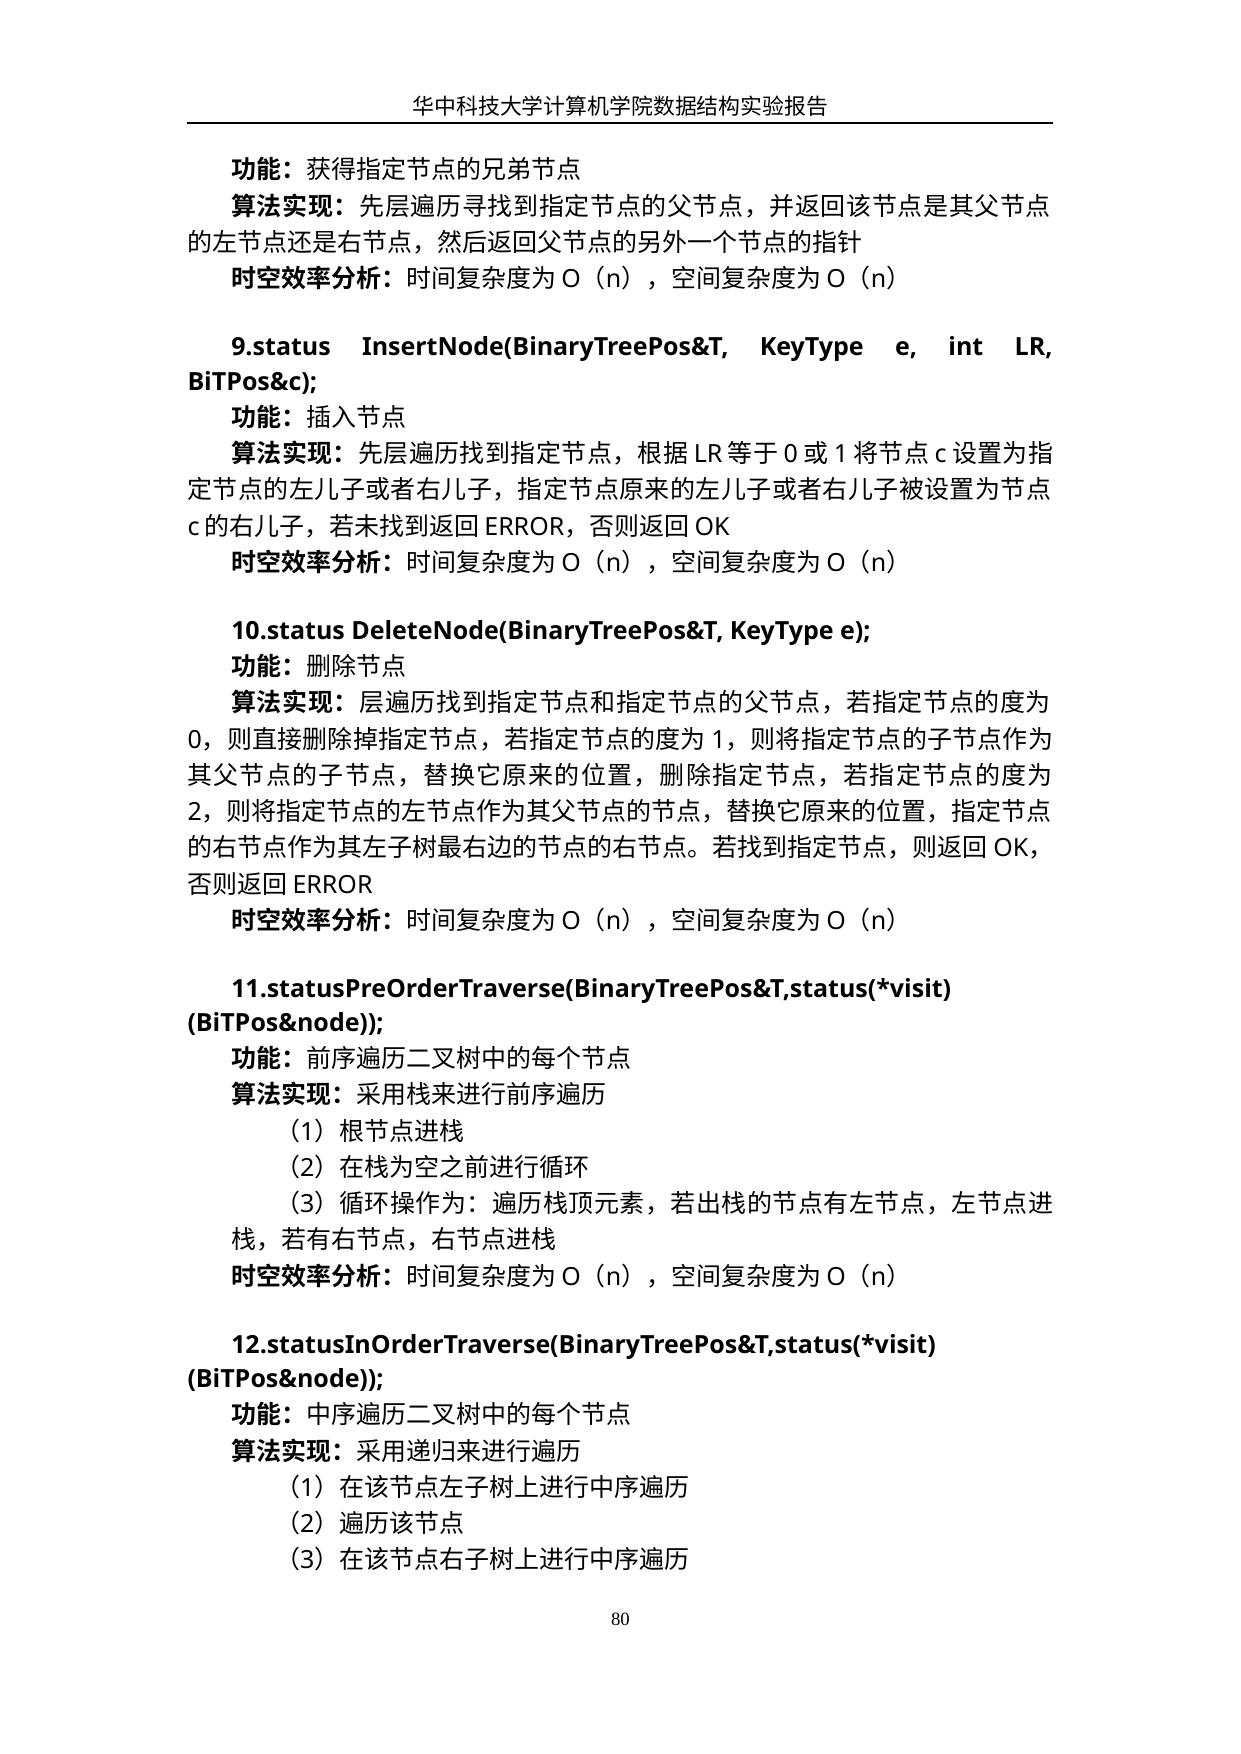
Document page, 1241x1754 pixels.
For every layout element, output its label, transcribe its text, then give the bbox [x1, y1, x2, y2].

text 功能：获得指定节点的兄弟节点 [187, 150, 1053, 186]
text 12.statusInOrderTraverse(BinaryTreePos&T,status(*visit)(BiTPos&node)); [187, 1327, 1053, 1395]
text 算法实现：层遍历找到指定节点和指定节点的父节点，若指定节点的度为0，则直接删除掉指定节点，若指定节点的度为1，则将指定节点的子节点作为其父节点的子节点，替换它原来的位置，删除指定节点，若指定节点的度为2，则将指定节点的左节点作为其父节点的节点，替换它原来的位置，指定节点的右节点作为其左子树最右边的节点的右节点。若找到指定节点，则返回OK，否则返回ERROR [187, 683, 1053, 900]
text 功能：中序遍历二叉树中的每个节点 [187, 1395, 1053, 1431]
list 根节点进栈 [231, 1111, 1053, 1147]
text 时空效率分析：时间复杂度为O（n），空间复杂度为O（n） [187, 900, 1053, 937]
text 时空效率分析：时间复杂度为O（n），空间复杂度为O（n） [187, 542, 1053, 578]
list 在该节点左子树上进行中序遍历 [231, 1467, 1053, 1503]
list 循环操作为：遍历栈顶元素，若出栈的节点有左节点，左节点进栈，若有右节点，右节点进栈 [231, 1184, 1053, 1256]
text 功能：插入节点 [187, 397, 1053, 433]
text 算法实现：采用递归来进行遍历 [187, 1431, 1053, 1467]
text 10.status DeleteNode(BinaryTreePos&T, KeyType e); [187, 612, 1053, 647]
text 算法实现：先层遍历寻找到指定节点的父节点，并返回该节点是其父节点的左节点还是右节点，然后返回父节点的另外一个节点的指针 [187, 186, 1053, 259]
text 算法实现：先层遍历找到指定节点，根据LR等于0或1将节点c设置为指定节点的左儿子或者右儿子，指定节点原来的左儿子或者右儿子被设置为节点c的右儿子，若未找到返回ERROR，否则返回OK [187, 433, 1053, 542]
text 11.statusPreOrderTraverse(BinaryTreePos&T,status(*visit)(BiTPos&node)); [187, 971, 1053, 1039]
text 时空效率分析：时间复杂度为O（n），空间复杂度为O（n） [187, 1256, 1053, 1292]
text 功能：前序遍历二叉树中的每个节点 [187, 1039, 1053, 1075]
text 时空效率分析：时间复杂度为O（n），空间复杂度为O（n） [187, 259, 1053, 295]
text 功能：删除节点 [187, 647, 1053, 683]
text 算法实现：采用栈来进行前序遍历 [187, 1075, 1053, 1111]
list 遍历该节点 [231, 1503, 1053, 1540]
text 9.status InsertNode(BinaryTreePos&T, KeyType e, int LR, BiTPos&c); [187, 329, 1053, 397]
list 在该节点右子树上进行中序遍历 [231, 1540, 1053, 1576]
list 在栈为空之前进行循环 [231, 1147, 1053, 1184]
